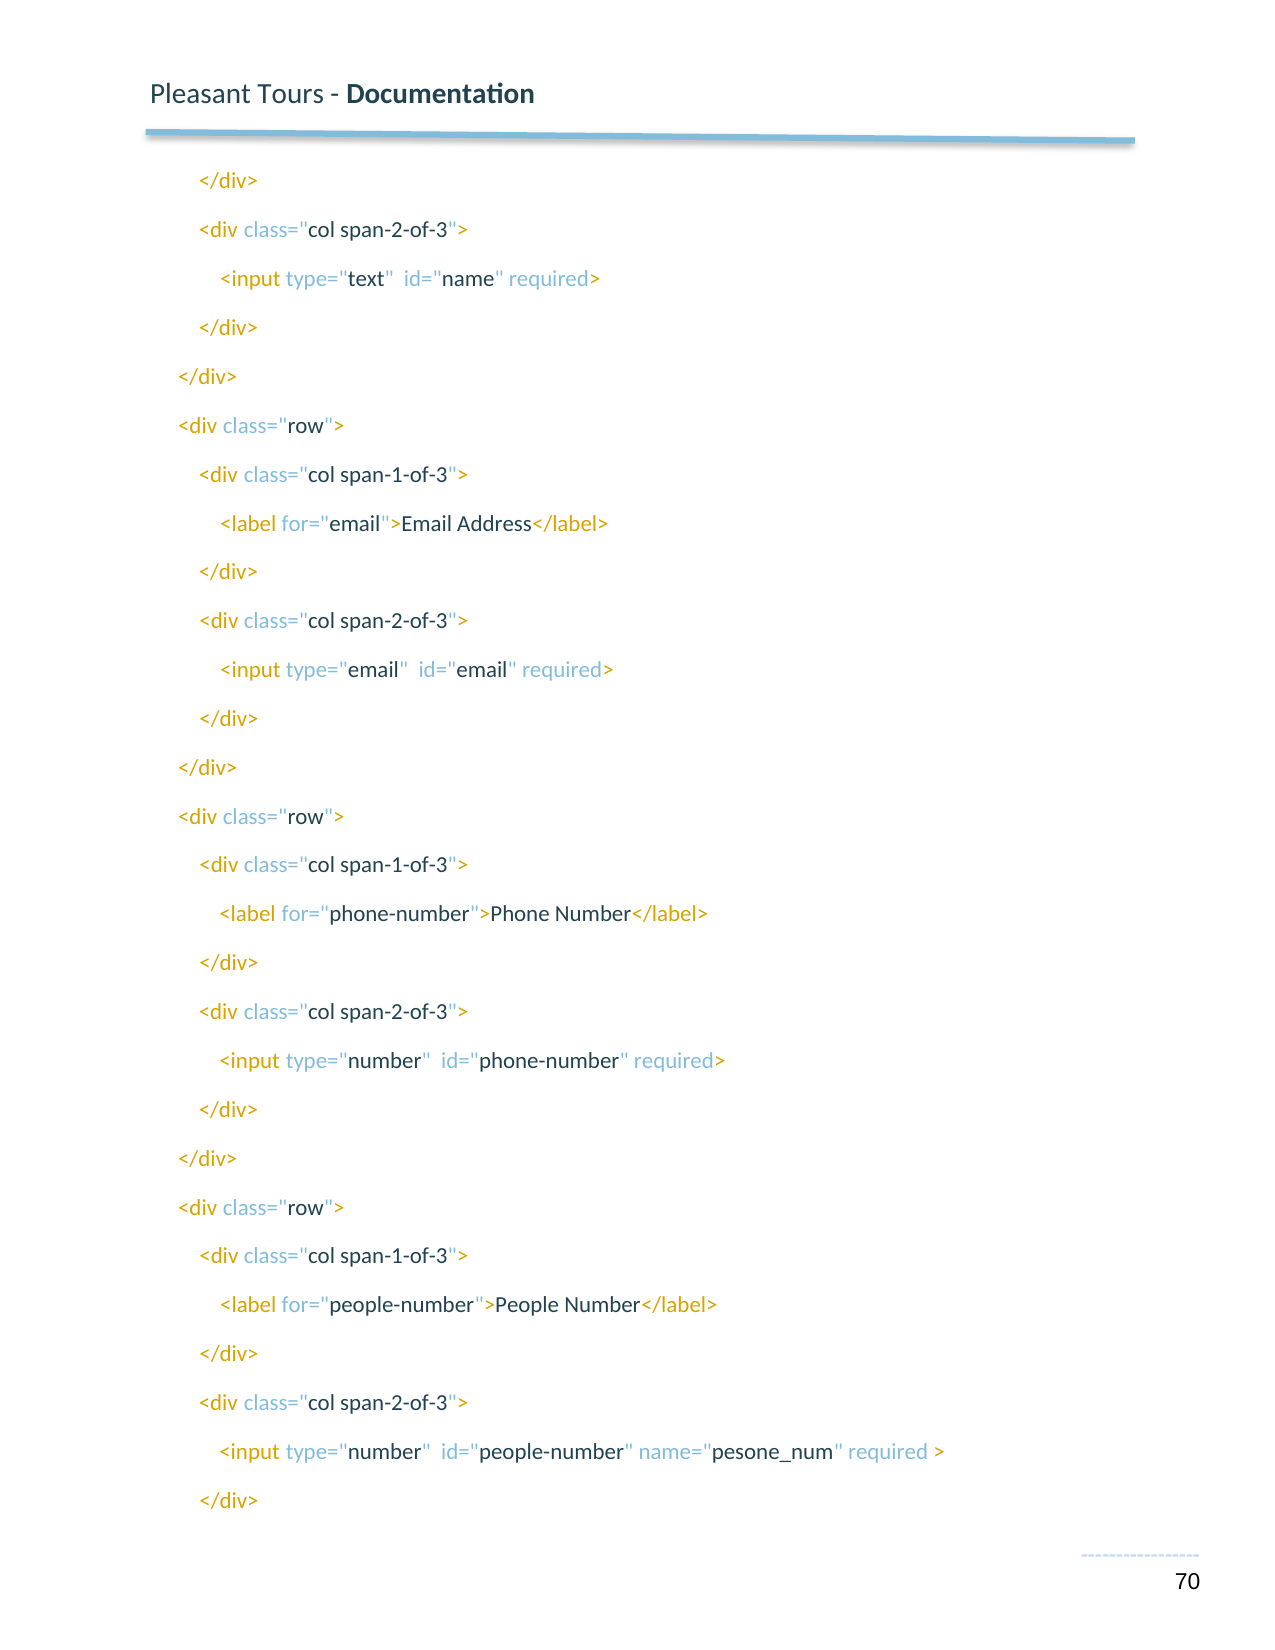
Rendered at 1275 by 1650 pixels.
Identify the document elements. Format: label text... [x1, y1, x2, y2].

text </div> [75, 948, 1200, 976]
text </div> [75, 753, 1200, 781]
text <input type="email" id="email" required> [75, 655, 1200, 683]
text </div> [75, 313, 1200, 341]
text <input type="text" id="name" required> [75, 264, 1200, 292]
text <div class="col span-1-of-3"> [75, 851, 1200, 879]
text <div class="row"> [75, 411, 1200, 439]
text </div> [75, 704, 1200, 732]
text </div> [75, 1144, 1200, 1172]
text <div class="col span-1-of-3"> [75, 460, 1200, 488]
text <label for="people-number">People Number</label> [75, 1290, 1200, 1318]
text <input type="number" id="phone-number" required> [75, 1046, 1200, 1074]
text <div class="row"> [75, 1193, 1200, 1221]
text </div> [75, 557, 1200, 586]
text </div> [75, 362, 1200, 390]
text <label for="email">Email Address</label> [75, 509, 1200, 537]
text <div class="col span-1-of-3"> [75, 1241, 1200, 1269]
text <input type="number" id="people-number" name="pesone_num" required > [75, 1437, 1200, 1465]
text </div> [75, 1339, 1200, 1367]
text <div class="row"> [75, 802, 1200, 830]
text <label for="phone-number">Phone Number</label> [75, 899, 1200, 927]
text <div class="col span-2-of-3"> [75, 216, 1200, 243]
text <div class="col span-2-of-3"> [75, 606, 1200, 634]
text </div> [75, 167, 1200, 195]
text </div> [75, 1486, 1200, 1514]
text </div> [75, 1095, 1200, 1123]
text <div class="col span-2-of-3"> [75, 1388, 1200, 1416]
text <div class="col span-2-of-3"> [75, 997, 1200, 1025]
